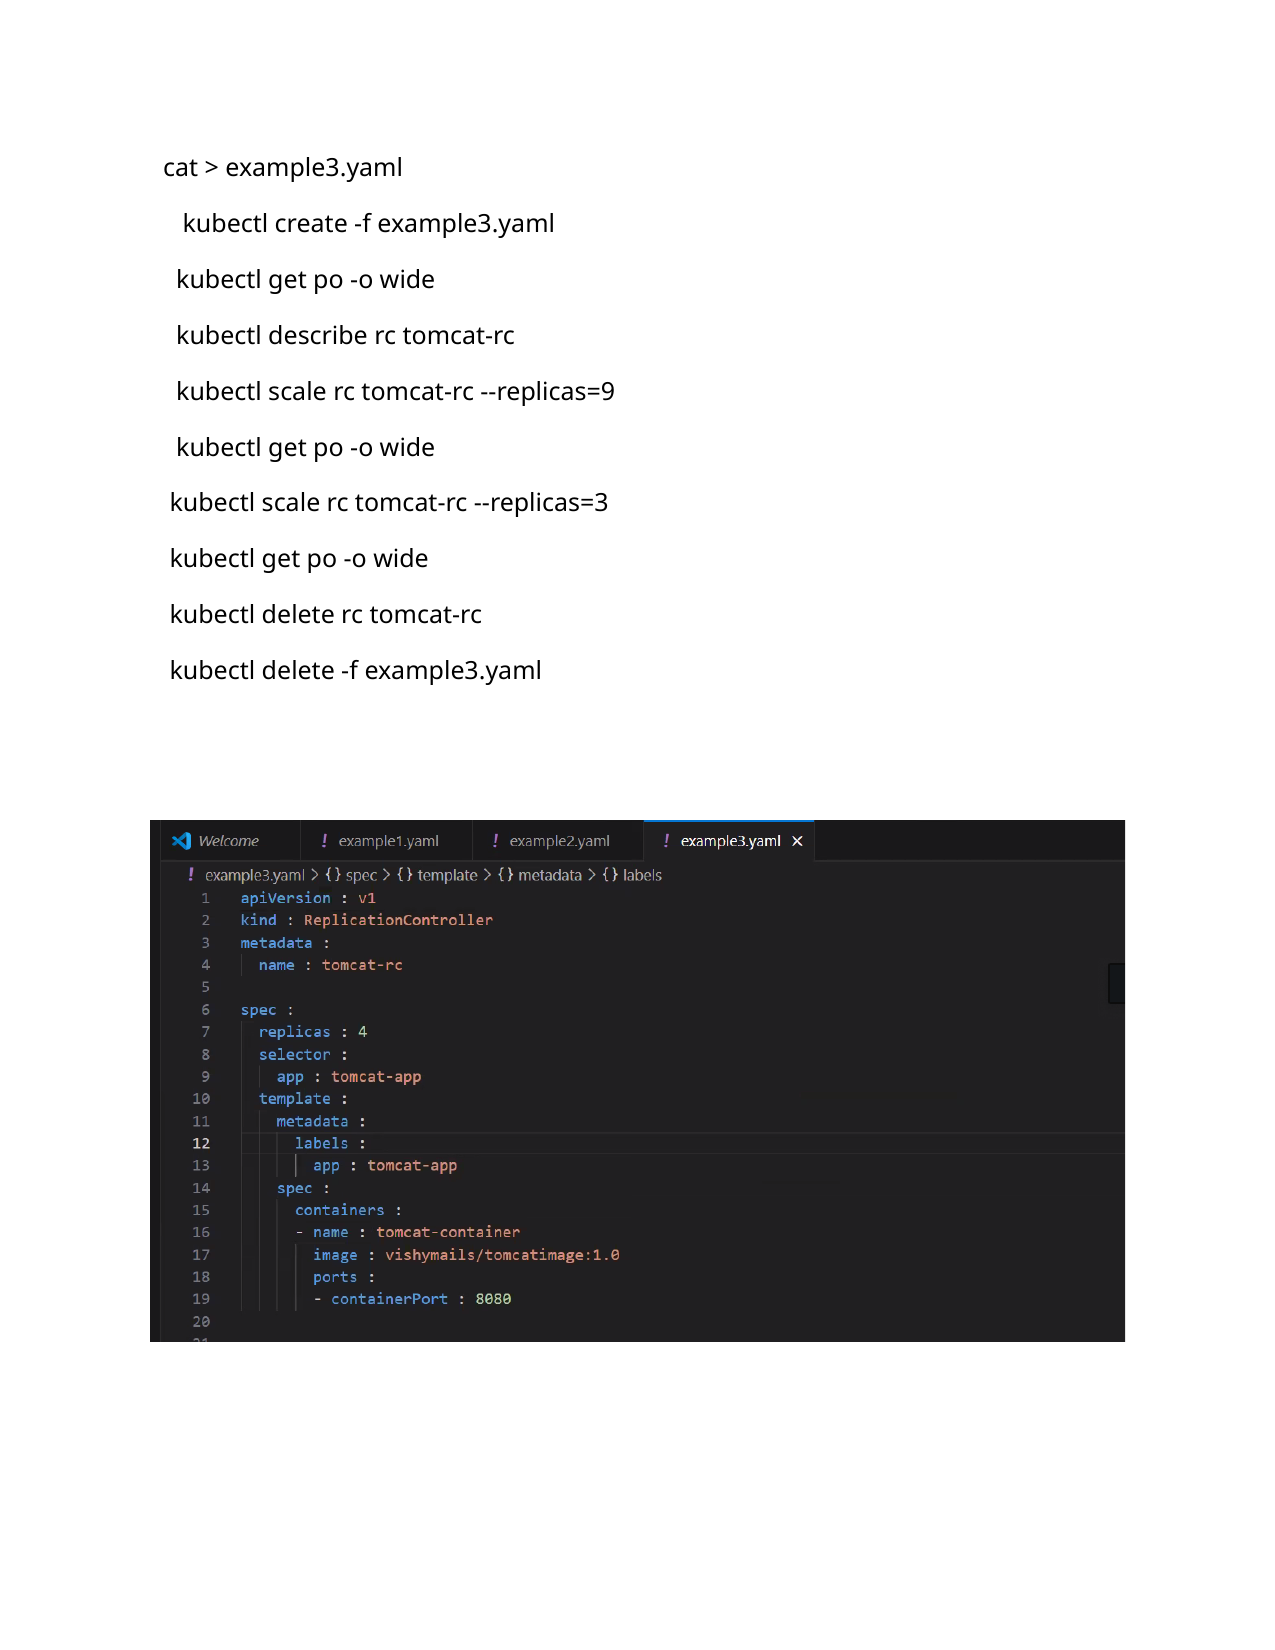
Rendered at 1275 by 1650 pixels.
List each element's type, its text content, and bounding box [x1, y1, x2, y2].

text kubectl get po -o wide [150, 262, 1125, 296]
text kubectl describe rc tomcat-rc [150, 317, 1125, 352]
text kubectl create -f example3.yaml [150, 206, 1125, 240]
text kubectl scale rc tomcat-rc --replicas=9 [150, 373, 1125, 407]
text cat > example3.yaml [150, 150, 1125, 184]
text kubectl delete rc tomcat-rc [150, 597, 1125, 631]
picture [150, 820, 1125, 1342]
text kubectl get po -o wide [150, 429, 1125, 463]
text kubectl get po -o wide [150, 541, 1125, 575]
text kubectl scale rc tomcat-rc --replicas=3 [150, 485, 1125, 519]
text kubectl delete -f example3.yaml [150, 652, 1125, 687]
